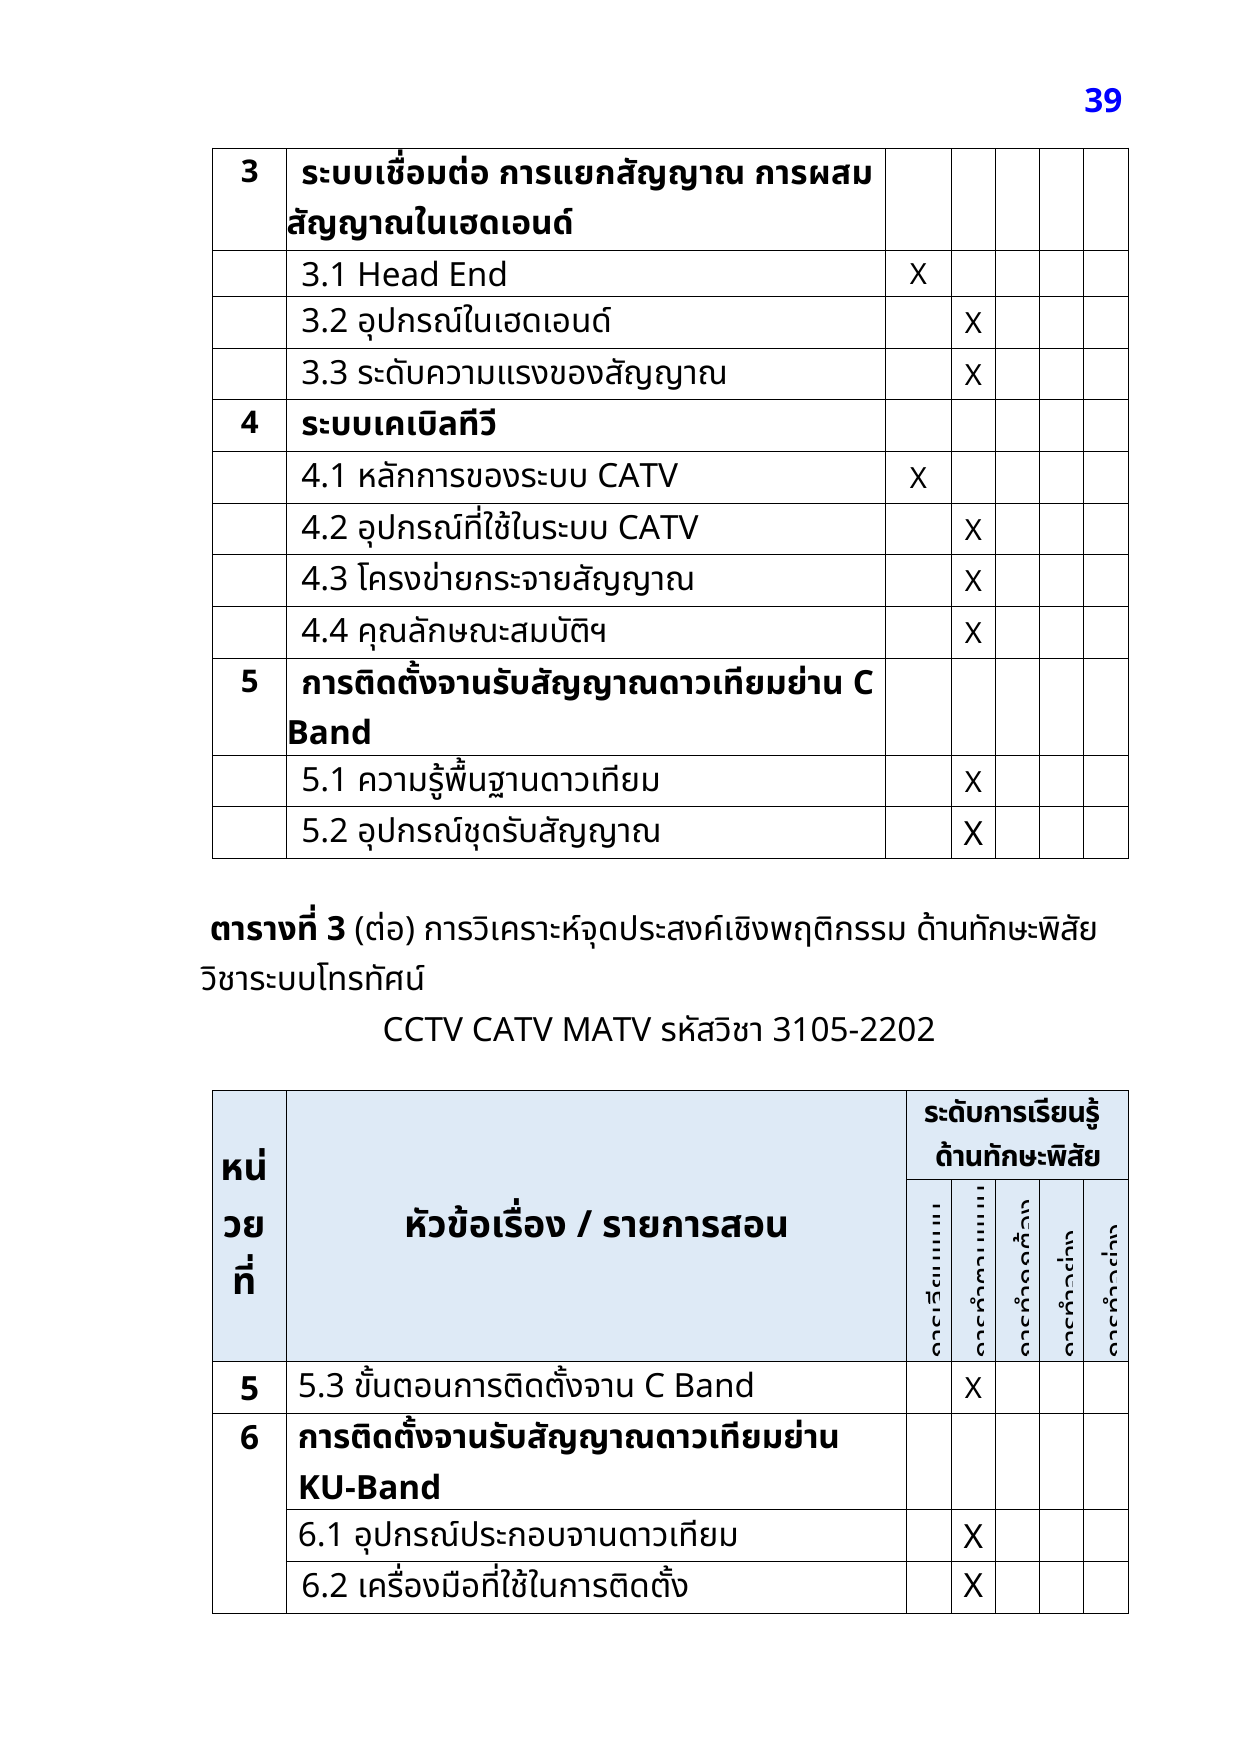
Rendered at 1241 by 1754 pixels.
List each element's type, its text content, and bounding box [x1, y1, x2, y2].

table_cell การทำอย่างผสมผสาน [1040, 1180, 1083, 1361]
table_cell X [952, 1562, 995, 1613]
table_cell X [952, 607, 995, 657]
table_cell [907, 1510, 951, 1561]
table_cell [996, 756, 1039, 806]
table_cell [1084, 400, 1128, 451]
table_cell [996, 1362, 1039, 1412]
table_cell [886, 504, 951, 554]
table_cell [996, 504, 1039, 554]
table_cell [1084, 251, 1128, 296]
table_cell [996, 1414, 1039, 1509]
table_cell [886, 807, 951, 858]
table_cell X [886, 452, 951, 502]
table_cell [952, 251, 995, 296]
table_cell [1084, 756, 1128, 806]
table_cell [213, 251, 286, 296]
table_cell [996, 1510, 1039, 1561]
table_cell [1084, 504, 1128, 554]
table_cell [886, 400, 951, 451]
table_cell [213, 607, 286, 657]
table_header ระดับการเรียนรู้ด้านทักษะพิสัย [907, 1091, 1128, 1179]
table_cell 3.1 Head End [287, 251, 885, 296]
table_cell [1040, 756, 1083, 806]
table_cell [996, 807, 1039, 858]
table_cell X [952, 349, 995, 399]
table_cell 4 [213, 400, 286, 451]
table_cell [886, 607, 951, 657]
table_cell 4.4 คุณลักษณะสมบัติฯ [287, 607, 885, 657]
table_cell [1084, 1510, 1128, 1561]
table_header หัวข้อเรื่อง / รายการสอน [287, 1091, 906, 1361]
table_cell [1040, 149, 1083, 249]
table_cell X [952, 504, 995, 554]
table_cell X [952, 756, 995, 806]
table_cell [1084, 659, 1128, 754]
table_cell [213, 297, 286, 348]
table_cell [996, 555, 1039, 606]
table_cell [907, 1562, 951, 1613]
table_cell [952, 659, 995, 754]
table_cell [1040, 251, 1083, 296]
table_cell 5.3 ขั้นตอนการติดตั้งจาน C Band [287, 1362, 906, 1412]
table_cell [996, 349, 1039, 399]
table_cell 4.1 หลักการของระบบ CATV [287, 452, 885, 502]
table_cell ระบบเคเบิลทีวี [287, 400, 885, 451]
table_cell [1084, 1562, 1128, 1613]
table_cell 3 [213, 149, 286, 249]
table_cell [1040, 1510, 1083, 1561]
table_cell [996, 659, 1039, 754]
table_cell [952, 149, 995, 249]
table_cell 3.2 อุปกรณ์ในเฮดเอนด์ [287, 297, 885, 348]
table_cell [1040, 349, 1083, 399]
table_cell X [952, 297, 995, 348]
table_cell [1084, 1362, 1128, 1412]
table_cell 5.2 อุปกรณ์ชุดรับสัญญาณ [287, 807, 885, 858]
table_cell การทำถูกต้องแม่นยำ [996, 1180, 1039, 1361]
table_cell ระบบเชื่อมต่อ การแยกสัญญาณ การผสมสัญญาณในเฮดเอนด์ [287, 149, 885, 249]
table_cell 4.2 อุปกรณ์ที่ใช้ในระบบ CATV [287, 504, 885, 554]
table_cell 5 [213, 659, 286, 754]
table_cell X [952, 1510, 995, 1561]
table_cell X [886, 251, 951, 296]
table_cell [1084, 555, 1128, 606]
text CCTV CATV MATV รหัสวิชา 3105-2202 [201, 1005, 1122, 1056]
table_cell [213, 756, 286, 806]
table_cell [952, 452, 995, 502]
text ตารางที่ 3 (ต่อ) การวิเคราะห์จุดประสงค์เชิงพฤติกรรม ด้านทักษะพิสัย วิชาระบบโทรทัศน์ [201, 904, 1122, 1005]
table_cell [886, 659, 951, 754]
table_cell [952, 400, 995, 451]
table_cell [886, 349, 951, 399]
table_cell X [952, 555, 995, 606]
table_cell [1040, 807, 1083, 858]
table_cell [996, 452, 1039, 502]
table_cell [1084, 607, 1128, 657]
table_cell 3.3 ระดับความแรงของสัญญาณ [287, 349, 885, 399]
table_cell [996, 297, 1039, 348]
table_cell การติดตั้งจานรับสัญญาณดาวเทียมย่าน KU-Band [287, 1414, 906, 1509]
table_cell [213, 555, 286, 606]
table_cell [1040, 607, 1083, 657]
table_cell [1084, 452, 1128, 502]
table_cell [1084, 349, 1128, 399]
table_cell [1084, 149, 1128, 249]
table_cell 6.2 เครื่องมือที่ใช้ในการติดตั้ง [287, 1562, 906, 1613]
table_cell [1040, 400, 1083, 451]
table_cell 6.1 อุปกรณ์ประกอบจานดาวเทียม [287, 1510, 906, 1561]
table_cell [1040, 1414, 1083, 1509]
table_cell [996, 149, 1039, 249]
table_cell [886, 297, 951, 348]
table_cell [1040, 297, 1083, 348]
table_cell 5 [213, 1362, 286, 1412]
table_cell [886, 555, 951, 606]
table_cell [996, 1562, 1039, 1613]
table_cell [907, 1362, 951, 1412]
table_cell 5.1 ความรู้พื้นฐานดาวเทียม [287, 756, 885, 806]
table_cell การทำตามแบบ [952, 1180, 995, 1361]
table_cell [1084, 1414, 1128, 1509]
table_cell การติดตั้งจานรับสัญญาณดาวเทียมย่าน C Band [287, 659, 885, 754]
table_cell [1040, 1362, 1083, 1412]
table_cell [996, 251, 1039, 296]
table_cell [1084, 807, 1128, 858]
table_cell [213, 349, 286, 399]
table_cell 4.3 โครงข่ายกระจายสัญญาณ [287, 555, 885, 606]
table_cell การทำอย่างอัตโนมัติ [1084, 1180, 1128, 1361]
table_cell [1040, 452, 1083, 502]
table_cell X [952, 807, 995, 858]
table_cell [886, 756, 951, 806]
table_cell [213, 504, 286, 554]
table_cell [213, 452, 286, 502]
table_cell [1084, 297, 1128, 348]
table_cell [907, 1414, 951, 1509]
table_cell [996, 607, 1039, 657]
table_header หน่วยที่ [213, 1091, 286, 1361]
table_cell [1040, 1562, 1083, 1613]
table_cell [996, 400, 1039, 451]
table_cell [886, 149, 951, 249]
table_cell [1040, 504, 1083, 554]
table_cell การเลียนแบบ [907, 1180, 951, 1361]
table_cell [1040, 555, 1083, 606]
table_cell 6 [213, 1414, 286, 1613]
table_cell [213, 807, 286, 858]
table_cell [1040, 659, 1083, 754]
table_cell [952, 1414, 995, 1509]
table_cell X [952, 1362, 995, 1412]
